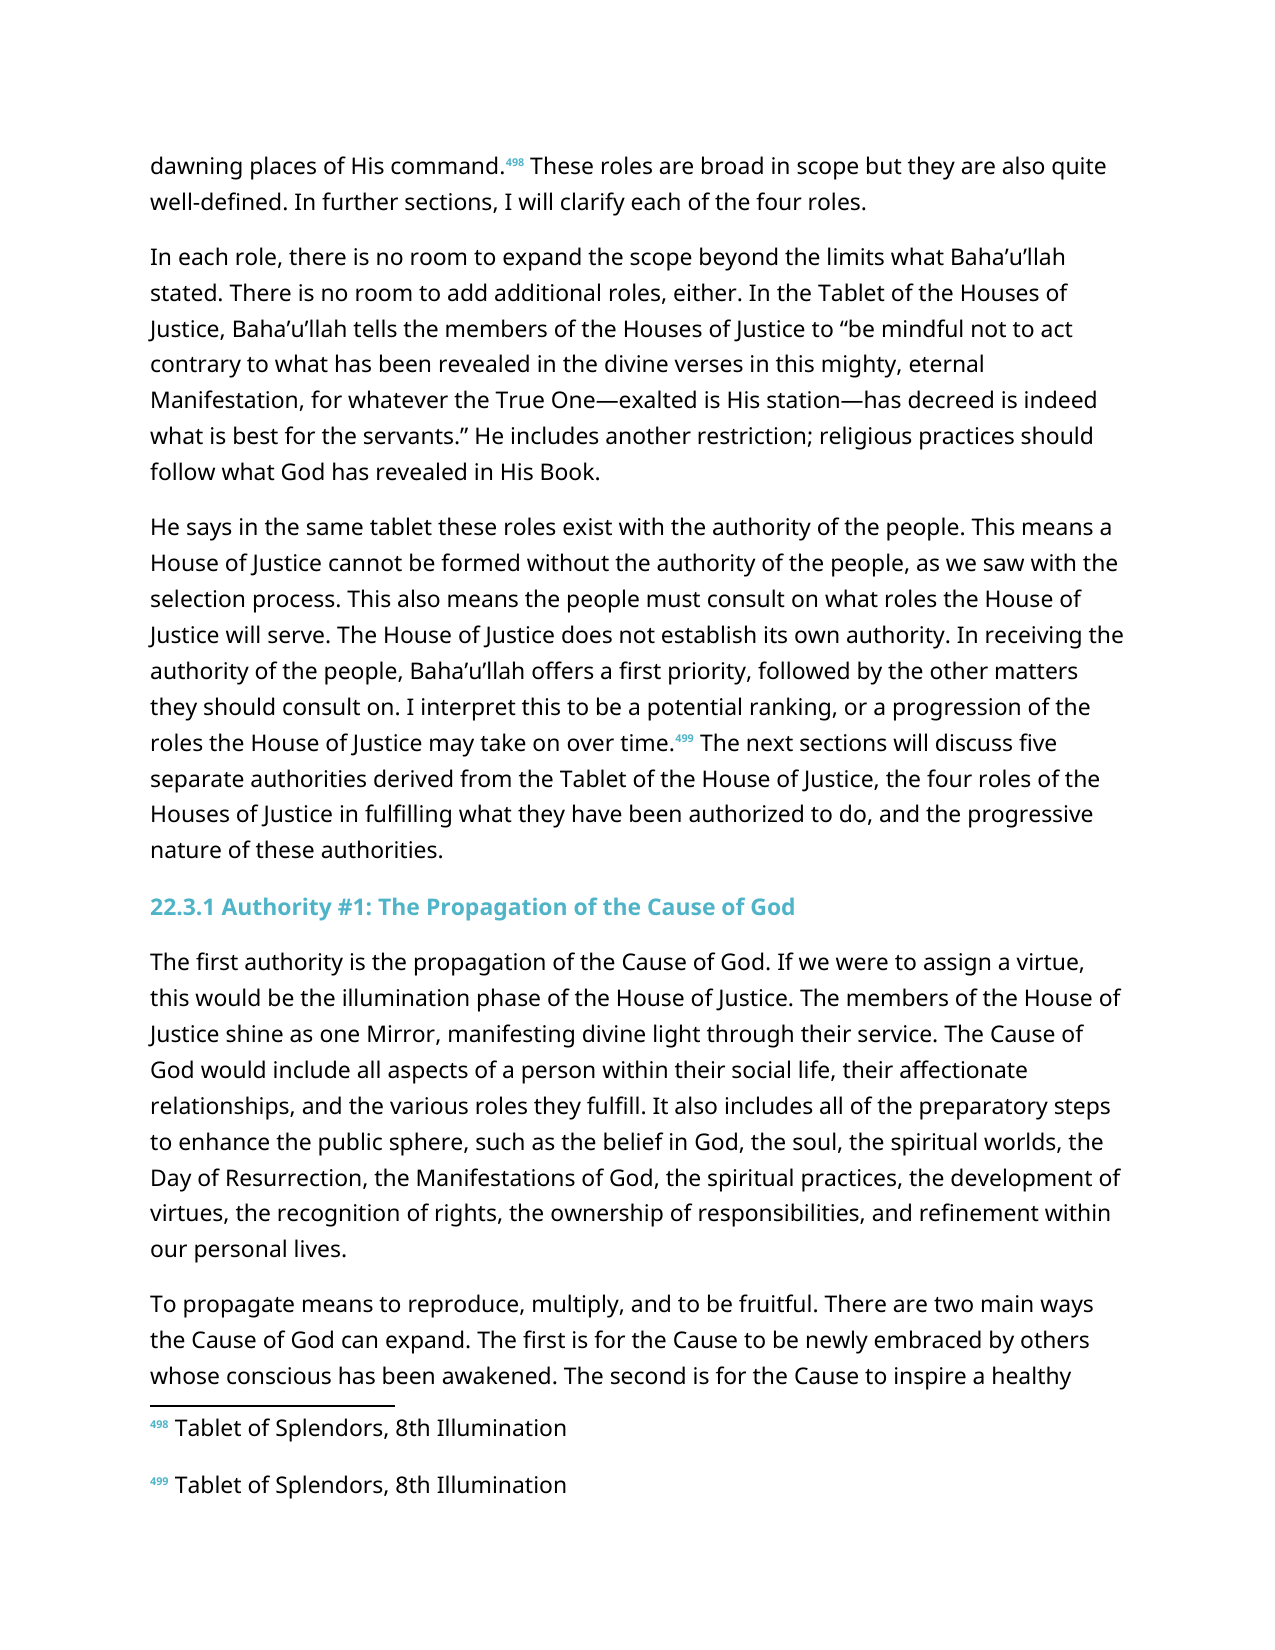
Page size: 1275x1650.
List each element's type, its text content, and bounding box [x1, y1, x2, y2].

text The first authority is the propagation of the Cause of God. If we were to assign a virtue, this would be the illumination phase of the House of Justice. The members of the House of Justice shine as one Mirror, manifesting divine light through their service. The Cause of God would include all aspects of a person within their social life, their affectionate relationships, and the various roles they fulfill. It also includes all of the preparatory steps to enhance the public sphere, such as the belief in God, the soul, the spiritual worlds, the Day of Resurrection, the Manifestations of God, the spiritual practices, the development of virtues, the recognition of rights, the ownership of responsibilities, and refinement within our personal lives. [150, 946, 1125, 1264]
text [150, 1288, 1125, 1391]
subtitle 22.3.1 Authority #1: The Propagation of the Cause of God [150, 891, 1125, 922]
text He says in the same tablet these roles exist with the authority of the people. This means a House of Justice cannot be formed without the authority of the people, as we saw with the selection process. This also means the people must consult on what roles the House of Justice will serve. The House of Justice does not establish its own authority. In receiving the authority of the people, Baha’u’llah offers a first priority, followed by the other matters they should consult on. I interpret this to be a potential ranking, or a progression of the roles the House of Justice may take on over time. The next sections will discuss five separate authorities derived from the Tablet of the House of Justice, the four roles of the Houses of Justice in fulfilling what they have been authorized to do, and the progressive nature of these authorities. [150, 511, 1125, 866]
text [150, 150, 1125, 217]
text In each role, there is no room to expand the scope beyond the limits what Baha’u’llah stated. There is no room to add additional roles, either. In the Tablet of the Houses of Justice, Baha’u’llah tells the members of the Houses of Justice to “be mindful not to act contrary to what has been revealed in the divine verses in this mighty, eternal Manifestation, for whatever the True One—exalted is His station—has decreed is indeed what is best for the servants.” He includes another restriction; religious practices should follow what God has revealed in His Book. [150, 241, 1125, 487]
